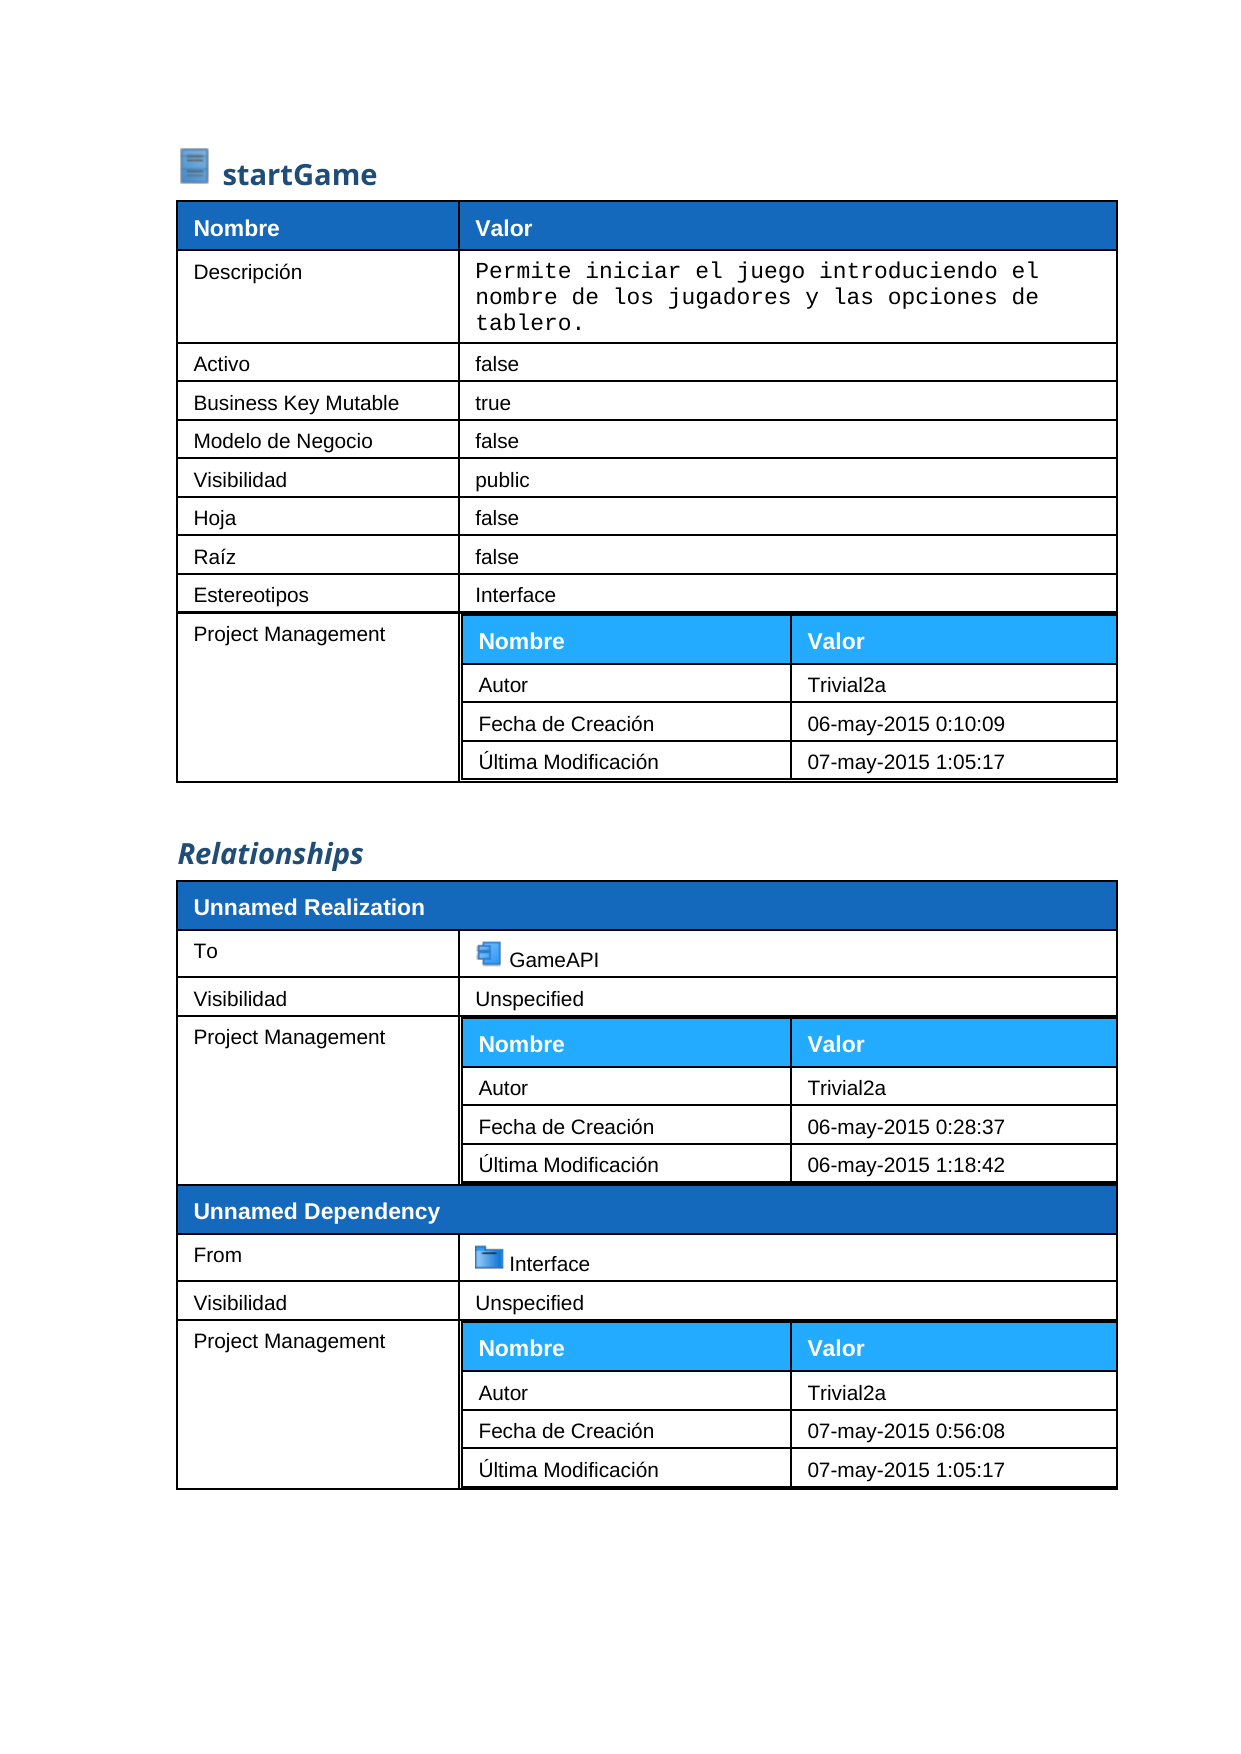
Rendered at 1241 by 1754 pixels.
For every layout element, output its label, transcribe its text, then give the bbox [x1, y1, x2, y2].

table_cell Project Management [178, 1321, 458, 1488]
table_cell Modelo de Negocio [178, 421, 458, 457]
table_cell false [460, 498, 1116, 534]
picture [177, 147, 215, 186]
table_cell false [460, 421, 1116, 457]
picture [475, 1243, 504, 1272]
subtitle startGame [177, 148, 1063, 194]
table_cell Activo [178, 344, 458, 380]
table_cell public [460, 459, 1116, 496]
table_cell [463, 1372, 790, 1409]
table_cell Descripción [178, 251, 458, 342]
table_cell [463, 1449, 790, 1486]
table_cell Interface [460, 1235, 1116, 1280]
table_header Valor [460, 202, 1116, 249]
table_cell Interface [460, 575, 1116, 611]
table_cell Estereotipos [178, 575, 458, 611]
table_header Unnamed Realization [178, 882, 1116, 929]
table_cell [463, 1145, 790, 1181]
table_cell Hoja [178, 498, 458, 534]
table_cell [792, 1145, 1116, 1181]
table_cell From [178, 1235, 458, 1280]
table_cell [792, 1449, 1116, 1486]
table_cell Unspecified [460, 1282, 1116, 1318]
table_cell Project Management [178, 1017, 458, 1184]
table_cell GameAPI [460, 931, 1116, 976]
table_cell Raíz [178, 536, 458, 573]
table_cell [463, 1068, 790, 1104]
table_cell Visibilidad [178, 459, 458, 496]
table_cell Visibilidad [178, 1282, 458, 1318]
table_cell Unnamed Dependency [178, 1186, 1116, 1233]
table_cell false [460, 344, 1116, 380]
table_cell Unspecified [460, 978, 1116, 1014]
table_cell [792, 665, 1116, 701]
table_cell To [178, 931, 458, 976]
table_cell [463, 1106, 790, 1143]
table_cell [792, 1068, 1116, 1104]
table_cell [463, 703, 790, 740]
table_cell [792, 703, 1116, 740]
picture [475, 939, 504, 968]
table_cell true [460, 382, 1116, 419]
table_cell Visibilidad [178, 978, 458, 1014]
table_cell Project Management [178, 614, 458, 781]
table_cell [792, 1372, 1116, 1409]
table_cell [463, 665, 790, 701]
table_cell [792, 742, 1116, 778]
table_cell Permite iniciar el juego introduciendo el nombre de los jugadores y las opciones de tablero. [460, 251, 1116, 342]
table_cell false [460, 536, 1116, 573]
table_cell Business Key Mutable [178, 382, 458, 419]
table_header Nombre [178, 202, 458, 249]
table_cell [463, 1411, 790, 1447]
table_cell [792, 1106, 1116, 1143]
subtitle Relationships [177, 834, 1063, 873]
table_cell [463, 742, 790, 778]
table_cell [792, 1411, 1116, 1447]
